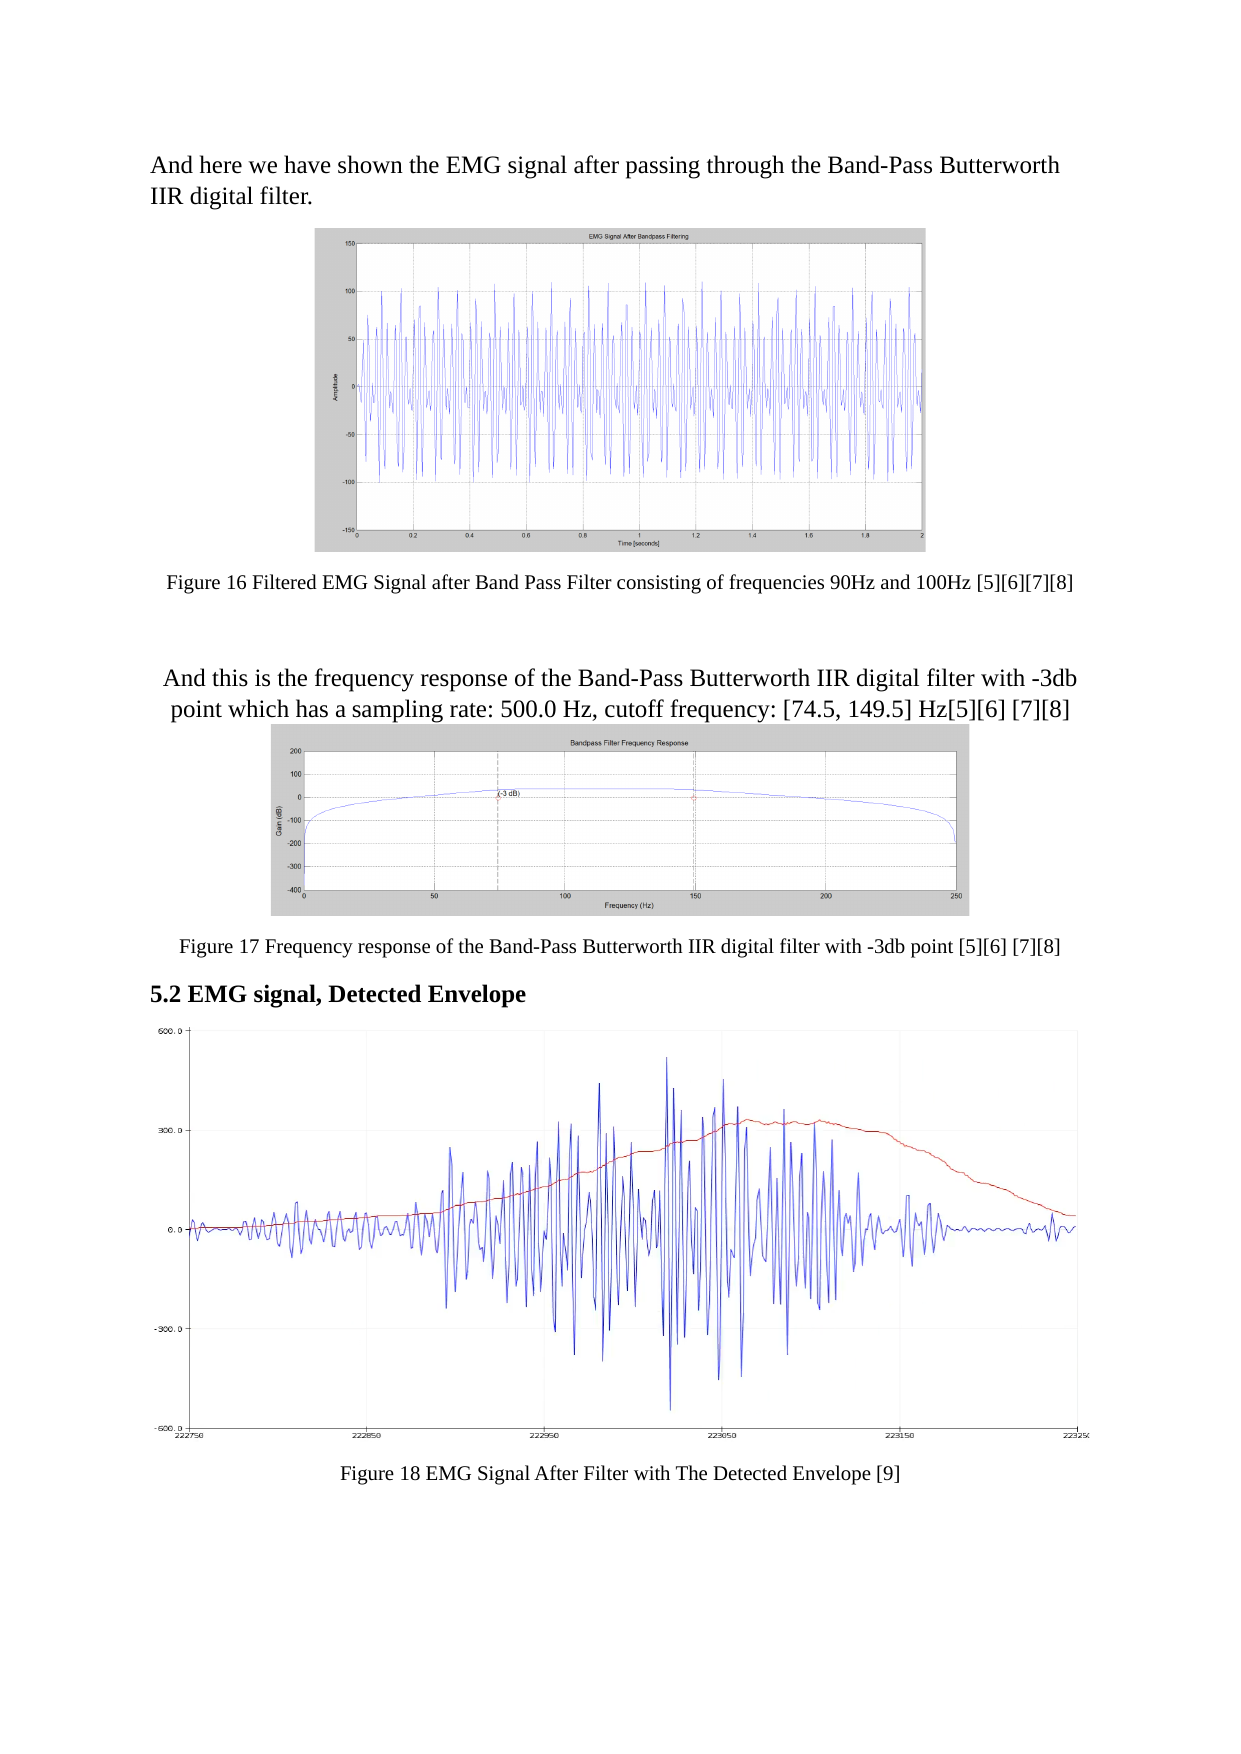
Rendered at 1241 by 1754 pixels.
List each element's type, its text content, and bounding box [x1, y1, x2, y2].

text Figure 17 Frequency response of the Band-Pass Butterworth IIR digital filter with -3db point [5][6] [7][8] [150, 934, 1090, 958]
text Figure 16 Filtered EMG Signal after Band Pass Filter consisting of frequencies 90Hz and 100Hz [5][6][7][8] [150, 570, 1090, 594]
text Figure 18 EMG Signal After Filter with The Detected Envelope [9] [150, 1461, 1090, 1485]
picture [314, 228, 926, 552]
picture [270, 724, 970, 916]
text And here we have shown the EMG signal after passing through the Band-Pass Butterworth IIR digital filter. [150, 150, 1090, 210]
picture [150, 1027, 1090, 1442]
text 5.2 EMG signal, Detected Envelope [150, 979, 1090, 1008]
